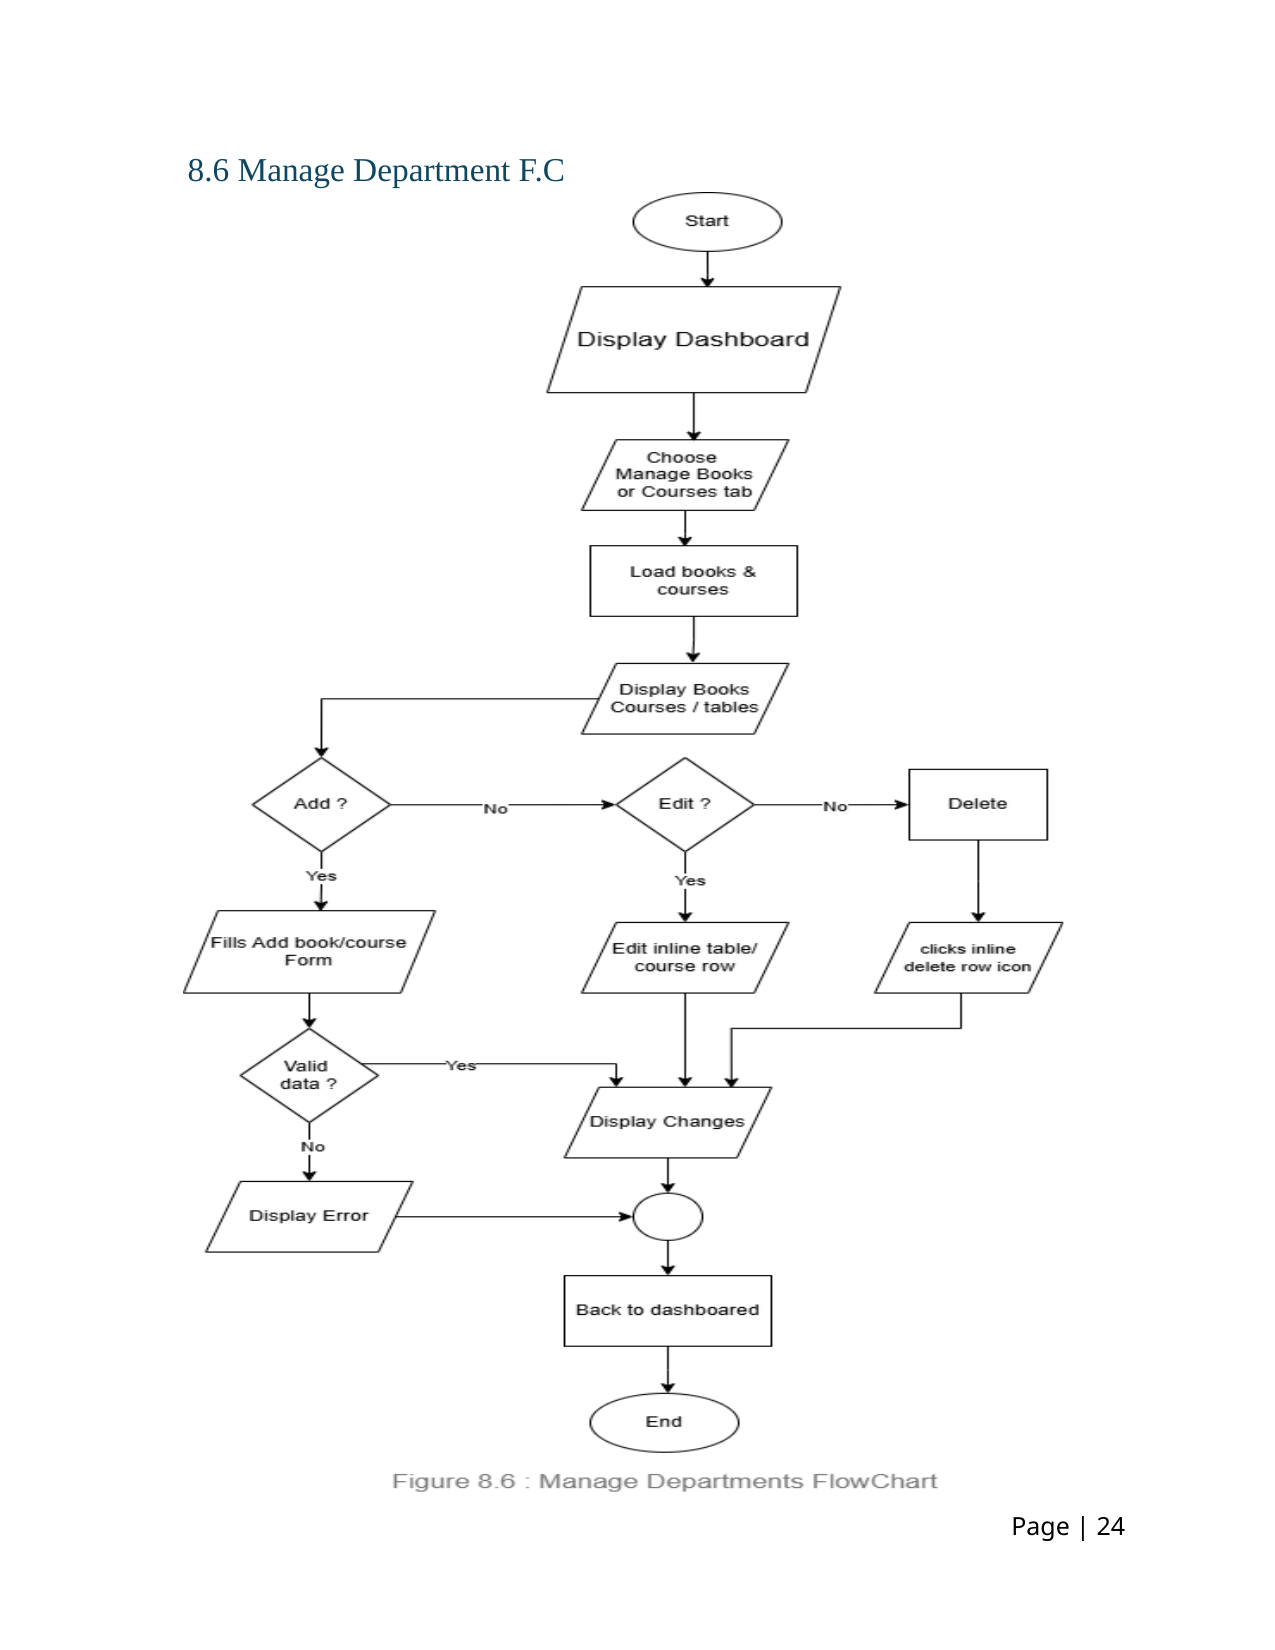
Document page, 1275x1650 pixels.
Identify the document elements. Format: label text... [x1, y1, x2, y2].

picture [183, 192, 1064, 1500]
subtitle 8.6 Manage Department F.C [187, 150, 1125, 188]
